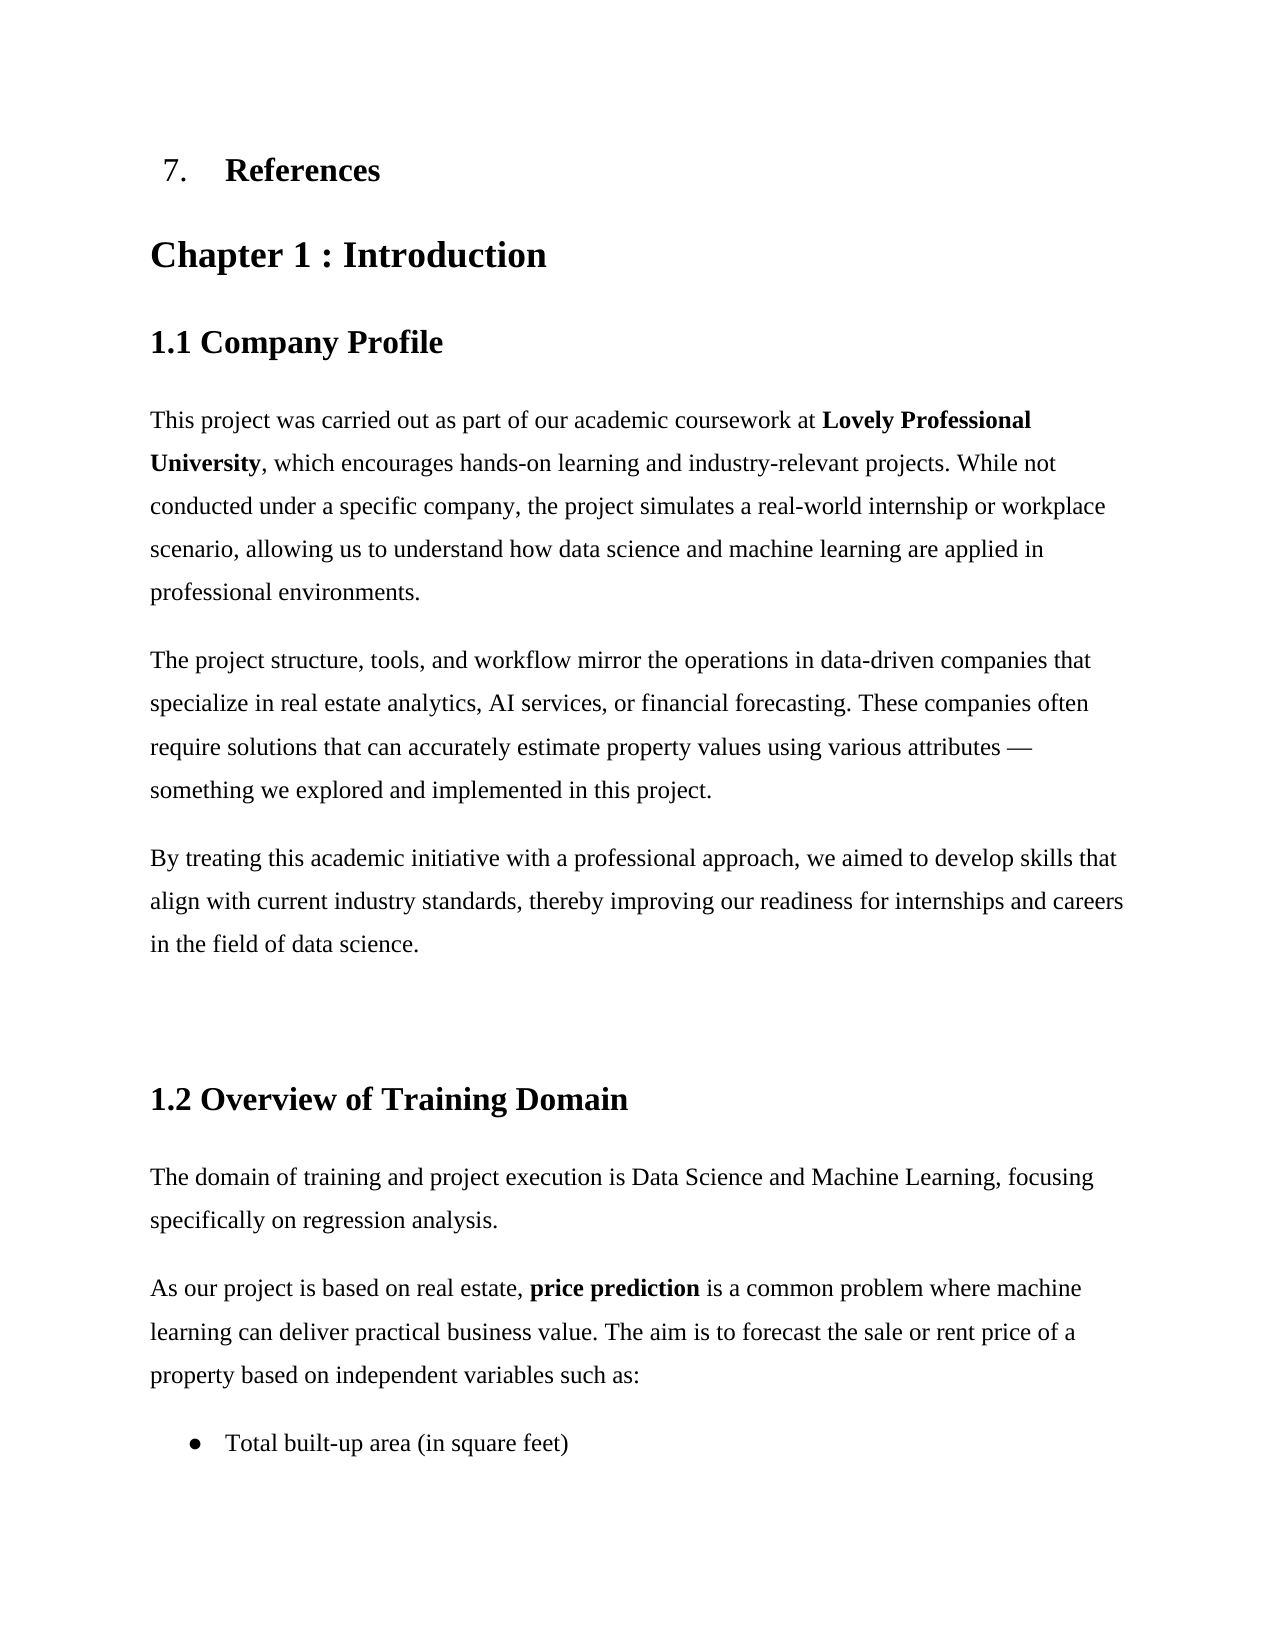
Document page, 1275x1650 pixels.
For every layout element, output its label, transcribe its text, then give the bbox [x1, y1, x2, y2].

text As our project is based on real estate, price prediction is a common problem where machine learning can deliver practical business value. The aim is to forecast the sale or rent price of a property based on independent variables such as: [150, 1273, 1125, 1388]
text 1.1 Company Profile [150, 322, 1125, 361]
text The domain of training and project execution is Data Science and Machine Learning, focusing specifically on regression analysis. [150, 1162, 1125, 1234]
text Chapter 1 : Introduction [150, 232, 1125, 276]
text 1.2 Overview of Training Domain [150, 1080, 1125, 1118]
text This project was carried out as part of our academic coursework at Lovely Professional University, which encourages hands-on learning and industry-relevant projects. While not conducted under a specific company, the project simulates a real-world internship or workplace scenario, allowing us to understand how data science and machine learning are applied in professional environments. [150, 405, 1125, 606]
list Total built-up area (in square feet) [187, 1428, 1125, 1457]
list References [187, 150, 1125, 188]
text By treating this academic initiative with a professional approach, we aimed to develop skills that align with current industry standards, thereby improving our readiness for internships and careers in the field of data science. [150, 843, 1125, 958]
text The project structure, tools, and workflow mirror the operations in data-driven companies that specialize in real estate analytics, AI services, or financial forecasting. These companies often require solutions that can accurately estimate property values using various attributes — something we explored and implemented in this project. [150, 645, 1125, 803]
